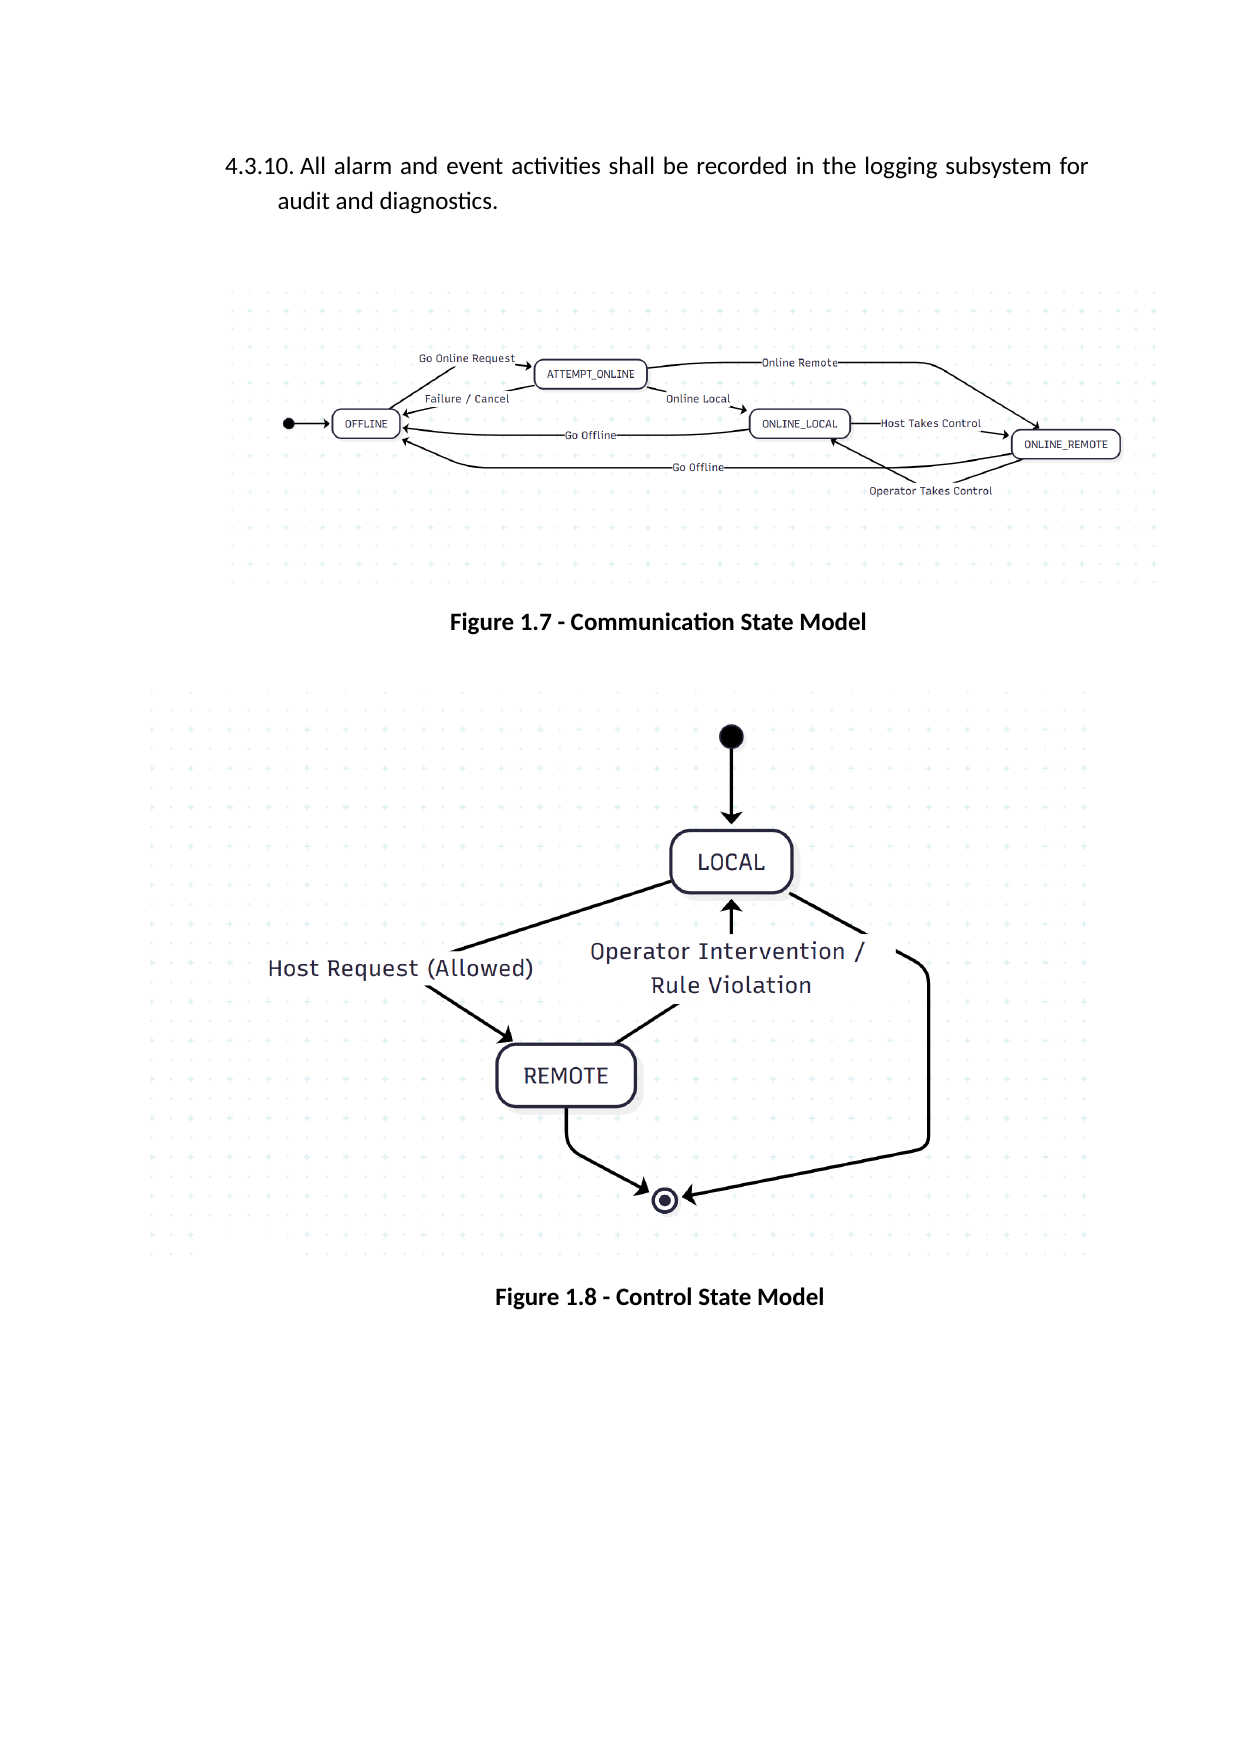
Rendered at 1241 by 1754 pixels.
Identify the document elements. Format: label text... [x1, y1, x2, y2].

picture [150, 692, 1091, 1261]
list Figure 1.7 - Communication State Model [277, 606, 1090, 636]
list Figure 1.8 - Control State Model [277, 1282, 1090, 1312]
picture [225, 288, 1166, 585]
list All alarm and event activities shall be recorded in the logging subsystem for audit and diagnostics. [225, 150, 1090, 216]
